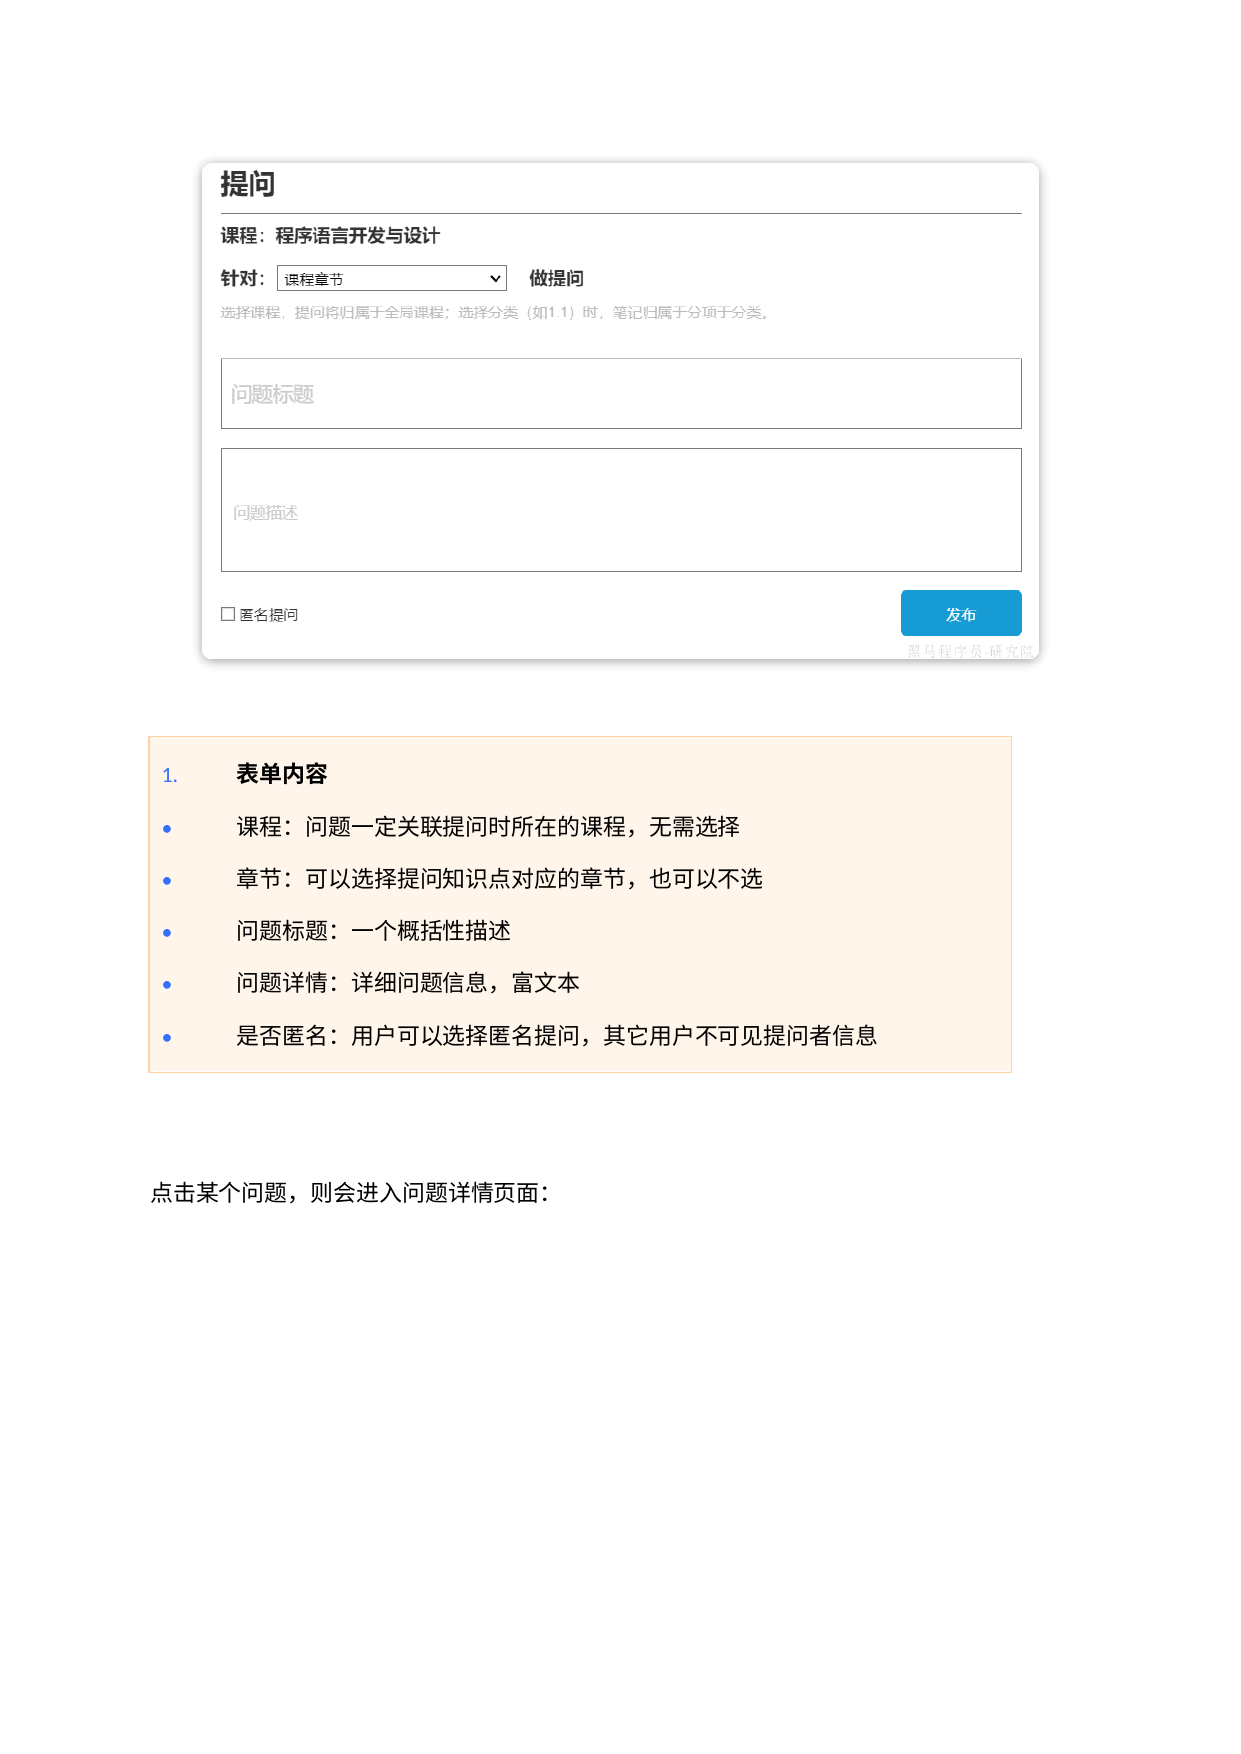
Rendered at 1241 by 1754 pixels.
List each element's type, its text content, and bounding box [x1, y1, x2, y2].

text 点击某个问题，则会进入问题详情页面： [150, 1174, 1090, 1208]
picture [188, 150, 1052, 674]
table_header 表单内容 课程：问题一定关联提问时所在的课程，无需选择 章节：可以选择提问知识点对应的章节，也可以不选 问题标题：一个概括性描述 问题详情：详细问题信息，富文本 是否匿名：用户可以选择匿名提问，其它用户不可见提问者信息 [150, 737, 1011, 1071]
